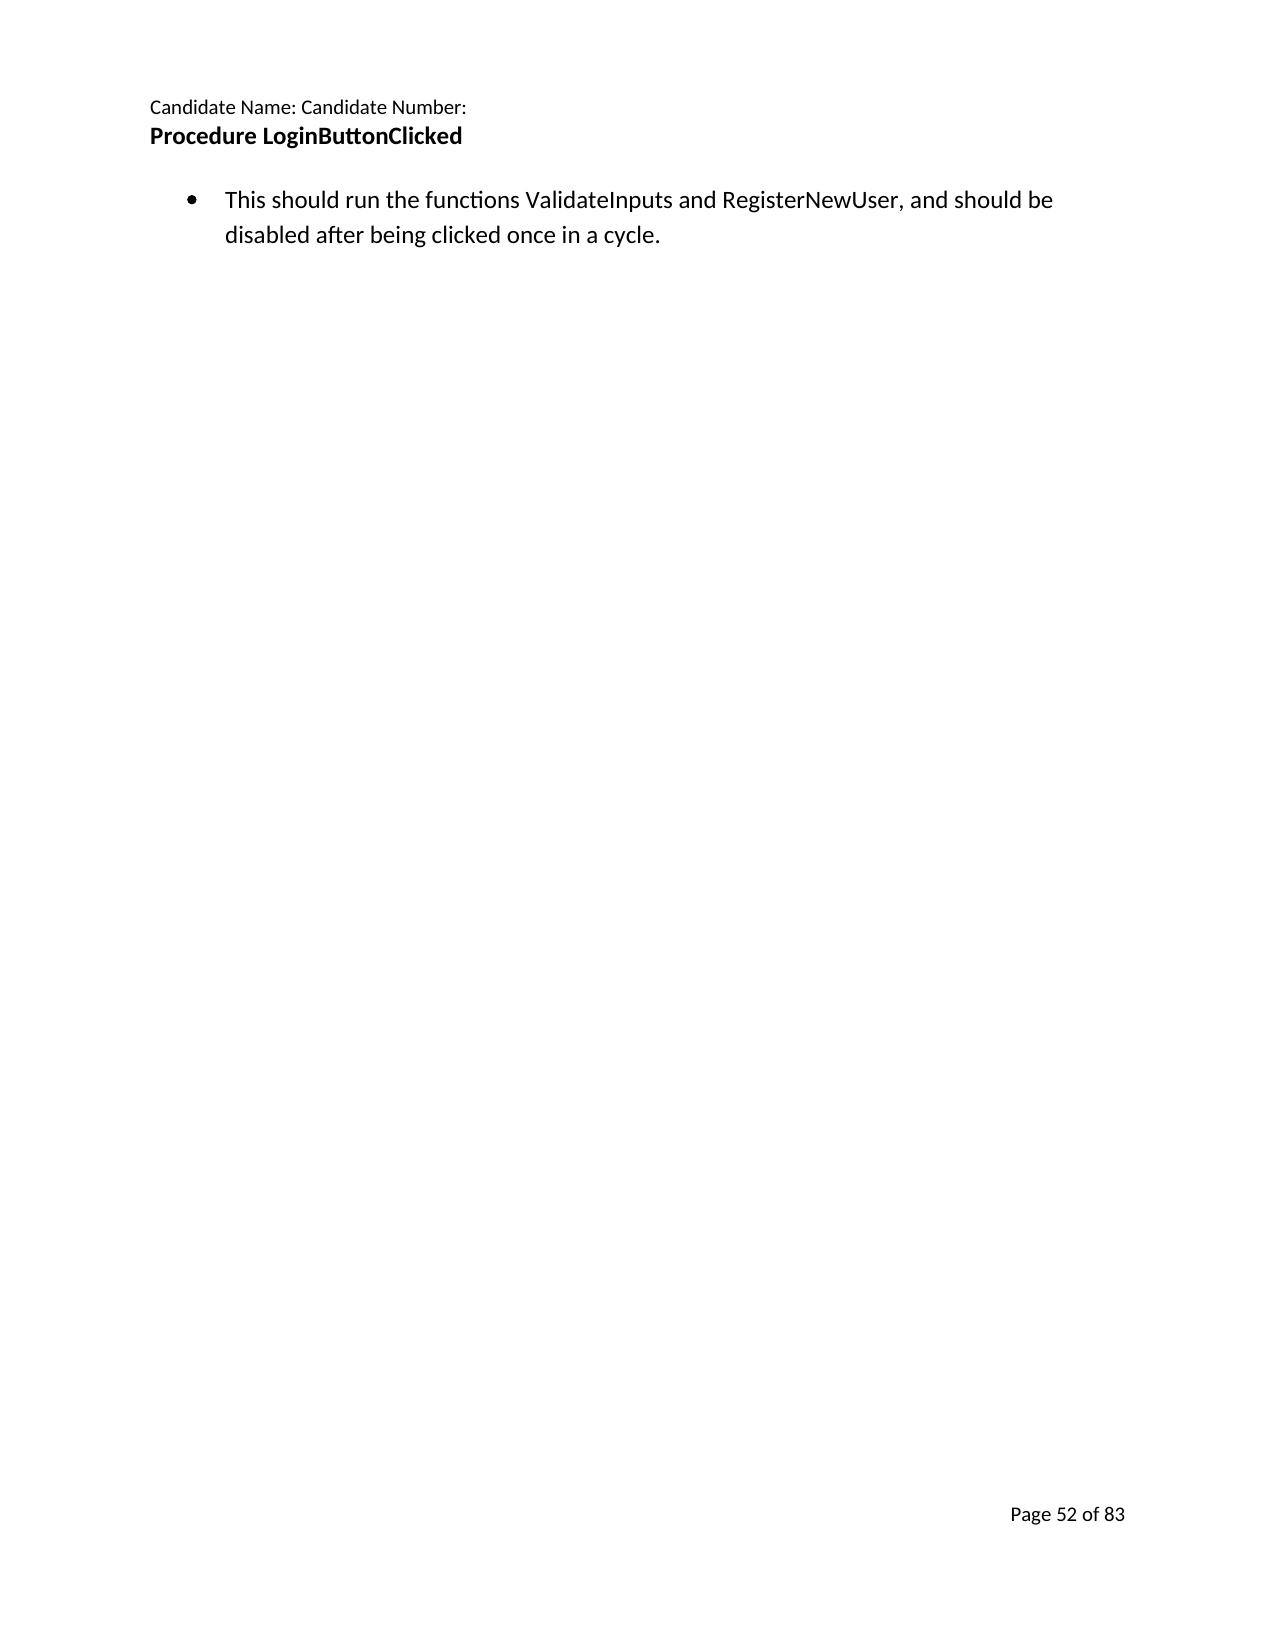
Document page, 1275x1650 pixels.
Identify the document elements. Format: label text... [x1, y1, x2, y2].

text Procedure LoginButtonClicked [150, 120, 1125, 151]
list This should run the functions ValidateInputs and RegisterNewUser, and should be disabled after being clicked once in a cycle. [187, 184, 1125, 250]
